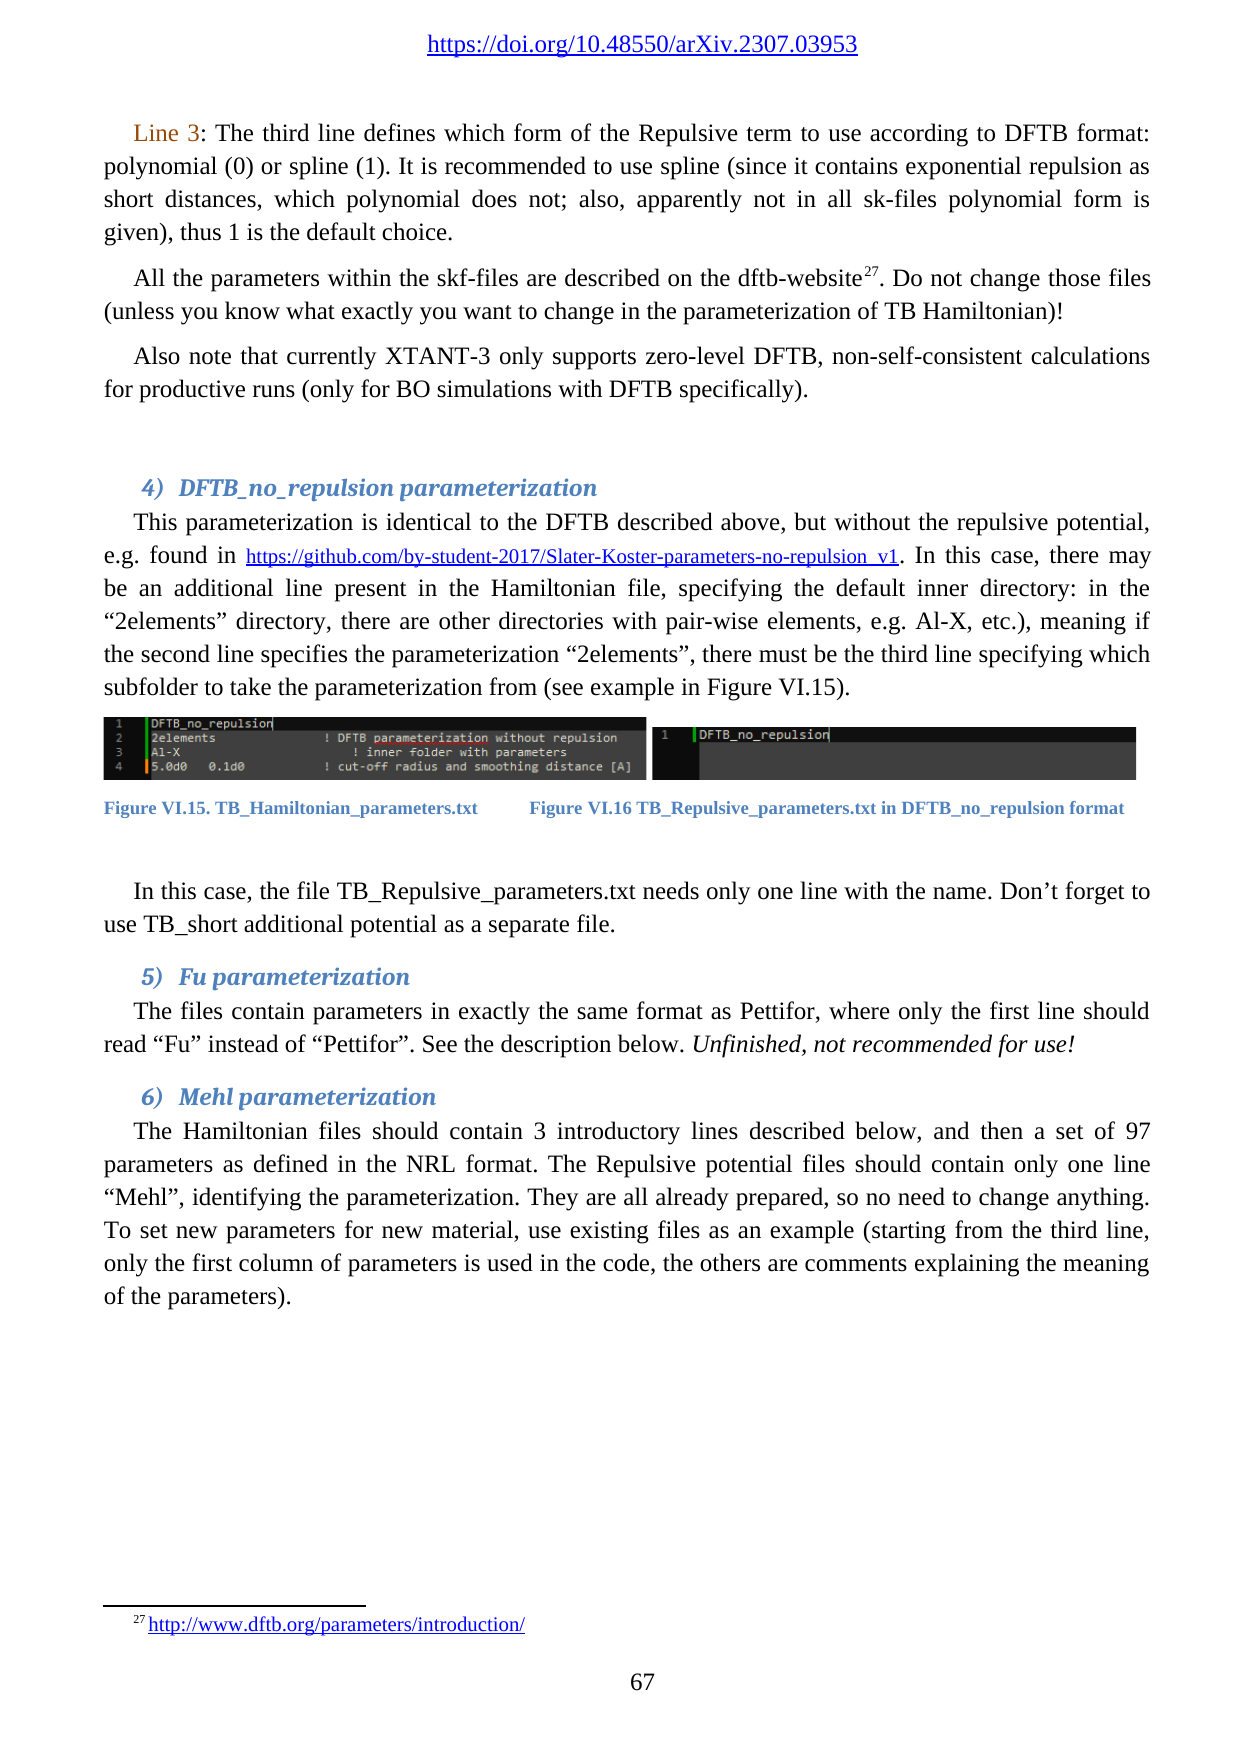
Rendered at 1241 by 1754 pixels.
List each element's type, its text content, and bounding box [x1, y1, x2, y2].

text Line 3: The third line defines which form of the Repulsive term to use according to DFTB format: polynomial (0) or spline (1). It is recommended to use spline (since it contains exponential repulsion as short distances, which polynomial does not; also, apparently not in all sk-files polynomial form is given), thus 1 is the default choice. [103, 118, 1152, 246]
text All the parameters within the skf-files are described on the dftb-website. Do not change those files (unless you know what exactly you want to change in the parameterization of TB Hamiltonian)! [103, 263, 1152, 324]
text The Hamiltonian files should contain 3 introductory lines described below, and then a set of 97 parameters as defined in the NRL format. The Repulsive potential files should contain only one line “Mehl”, identifying the parameterization. They are all already prepared, so no need to change anything. To set new parameters for new material, use existing files as an example (starting from the third line, only the first column of parameters is used in the code, the others are comments explaining the meaning of the parameters). [103, 1116, 1152, 1310]
text The files contain parameters in exactly the same format as Pettifor, where only the first line should read “Fu” instead of “Pettifor”. See the description below. Unfinished, not recommended for use! [103, 996, 1152, 1058]
text In this case, the file TB_Repulsive_parameters.txt needs only one line with the name. Don’t forget to use TB_short additional potential as a separate file. [103, 876, 1152, 938]
subtitle Fu parameterization [141, 963, 1152, 992]
picture [103, 717, 647, 780]
subtitle DFTB_no_repulsion parameterization [141, 474, 1152, 502]
subtitle Mehl parameterization [141, 1083, 1152, 1112]
text Also note that currently XTANT-3 only supports zero-level DFTB, non-self-consistent calculations for productive runs (only for BO simulations with DFTB specifically). [103, 341, 1152, 403]
picture [652, 727, 1137, 780]
